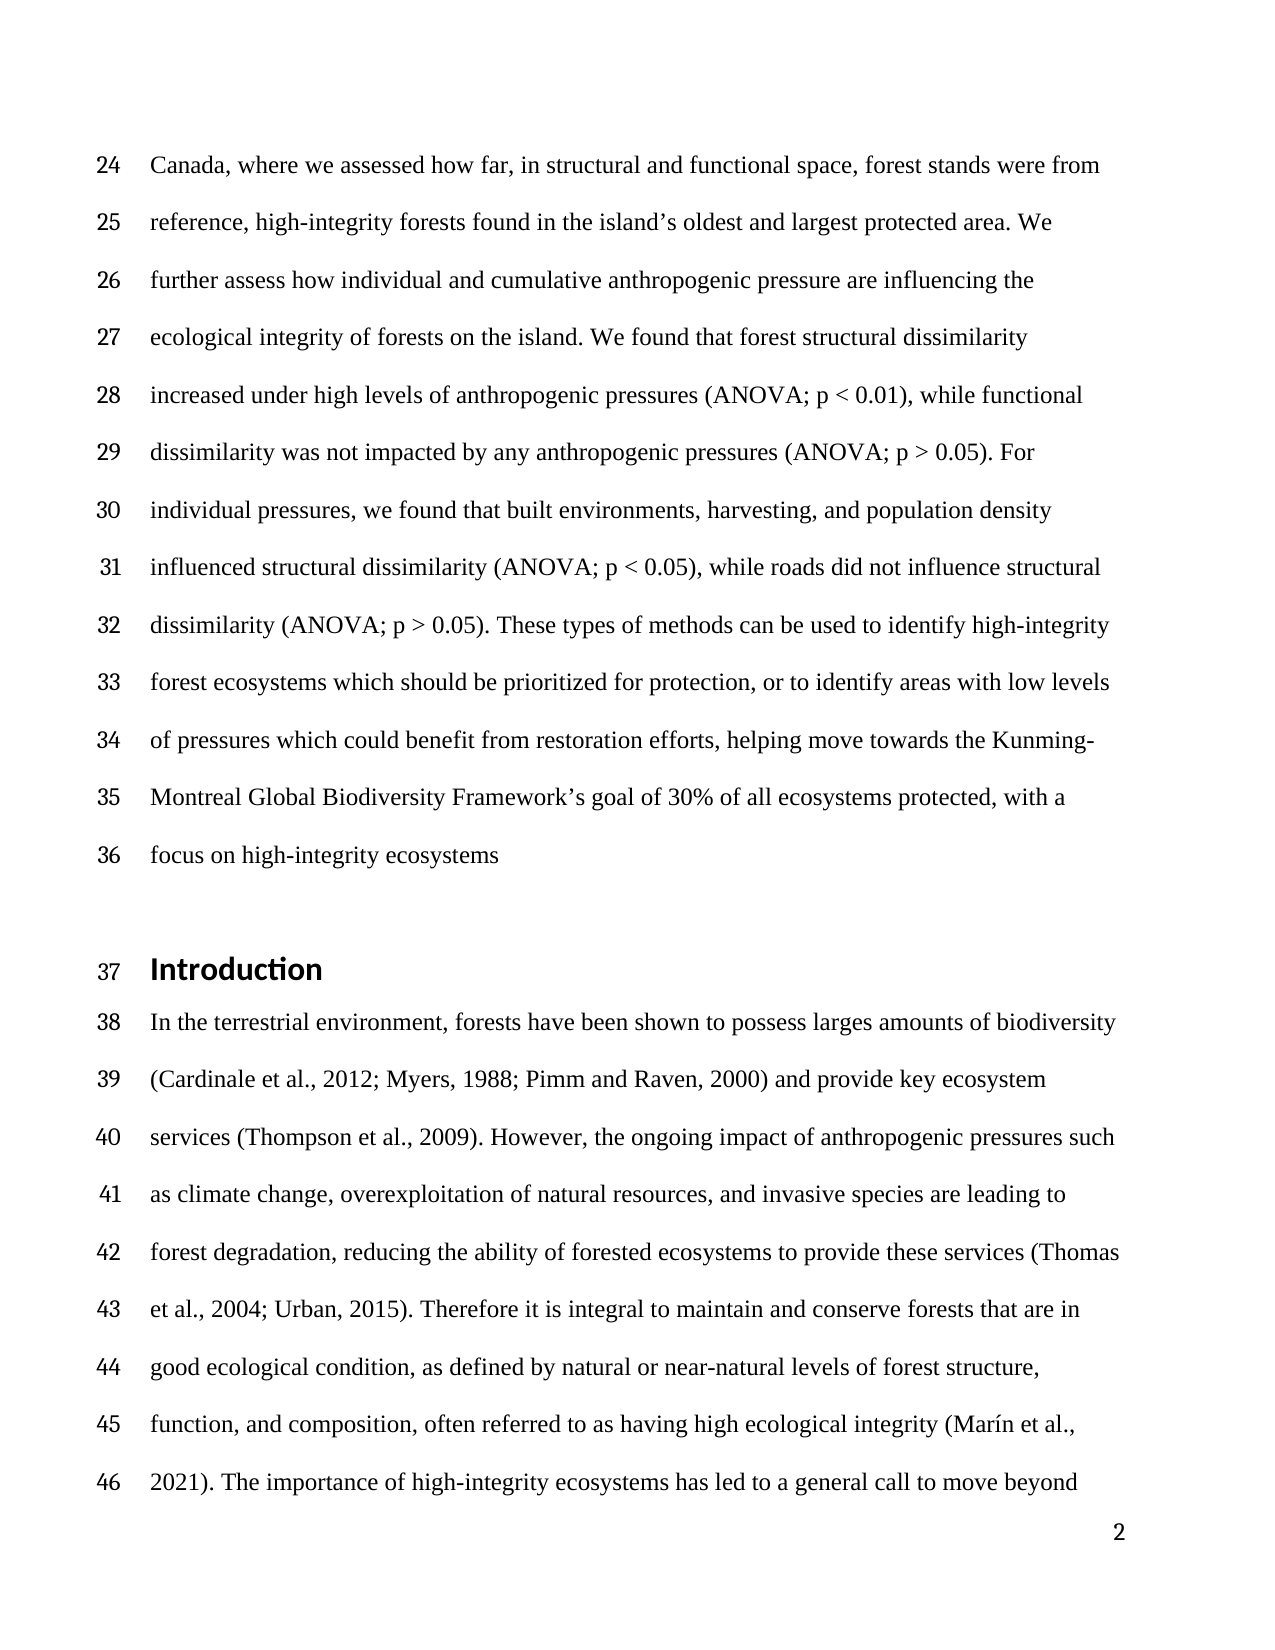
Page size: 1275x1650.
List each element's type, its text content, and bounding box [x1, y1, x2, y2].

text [150, 1007, 1125, 1496]
subtitle Introduction [150, 947, 1125, 988]
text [150, 150, 1125, 869]
